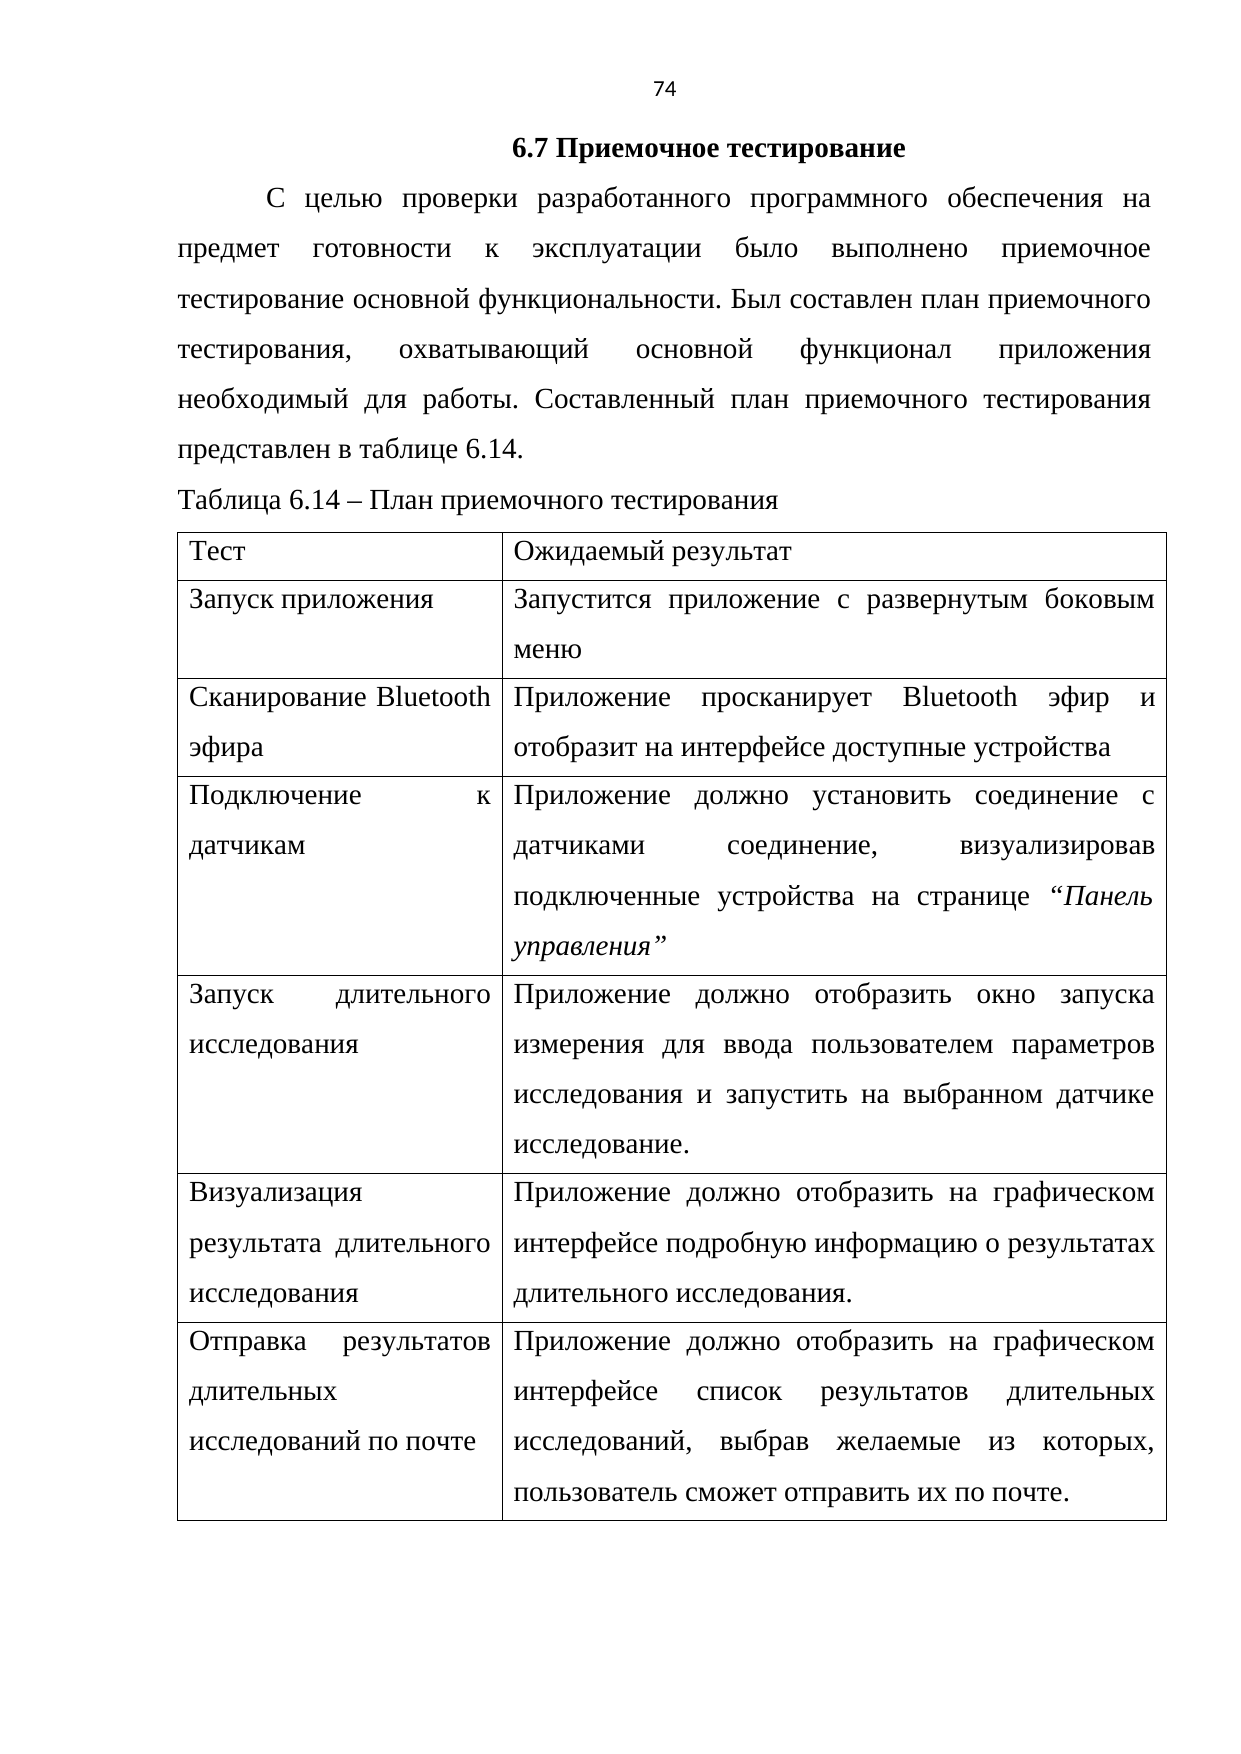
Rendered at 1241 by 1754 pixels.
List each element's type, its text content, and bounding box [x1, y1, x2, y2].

table_header Тест [178, 533, 502, 580]
table_cell Приложение должно установить соединение с датчиками соединение, визуализировав подключенные устройства на странице “Панель управления” [503, 777, 1166, 975]
table_cell Отправка результатов длительных исследований по почте [178, 1323, 502, 1520]
subtitle 6.7 Приемочное тестирование [177, 130, 1152, 163]
table_cell Запуск приложения [178, 581, 502, 678]
table_cell Приложение должно отобразить окно запуска измерения для ввода пользователем параметров исследования и запустить на выбранном датчике исследование. [503, 976, 1166, 1173]
table_cell Сканирование Bluetooth эфира [178, 679, 502, 776]
table_cell Подключение к датчикам [178, 777, 502, 975]
table_cell Приложение должно отобразить на графическом интерфейсе подробную информацию о результатах длительного исследования. [503, 1174, 1166, 1322]
table_cell Запустится приложение с развернутым боковым меню [503, 581, 1166, 678]
table_cell Приложение просканирует Bluetooth эфир и отобразит на интерфейсе доступные устройства [503, 679, 1166, 776]
text Таблица 6.14 – План приемочного тестирования [177, 482, 1152, 516]
table_cell Запуск длительного исследования [178, 976, 502, 1173]
table_cell Приложение должно отобразить на графическом интерфейсе список результатов длительных исследований, выбрав желаемые из которых, пользователь сможет отправить их по почте. [503, 1323, 1166, 1520]
text С целью проверки разработанного программного обеспечения на предмет готовности к эксплуатации было выполнено приемочное тестирование основной функциональности. Был составлен план приемочного тестирования, охватывающий основной функционал приложения необходимый для работы. Составленный план приемочного тестирования представлен в таблице 6.14. [177, 180, 1152, 465]
table_header Ожидаемый результат [503, 533, 1166, 580]
table_cell Визуализация результата длительного исследования [178, 1174, 502, 1322]
